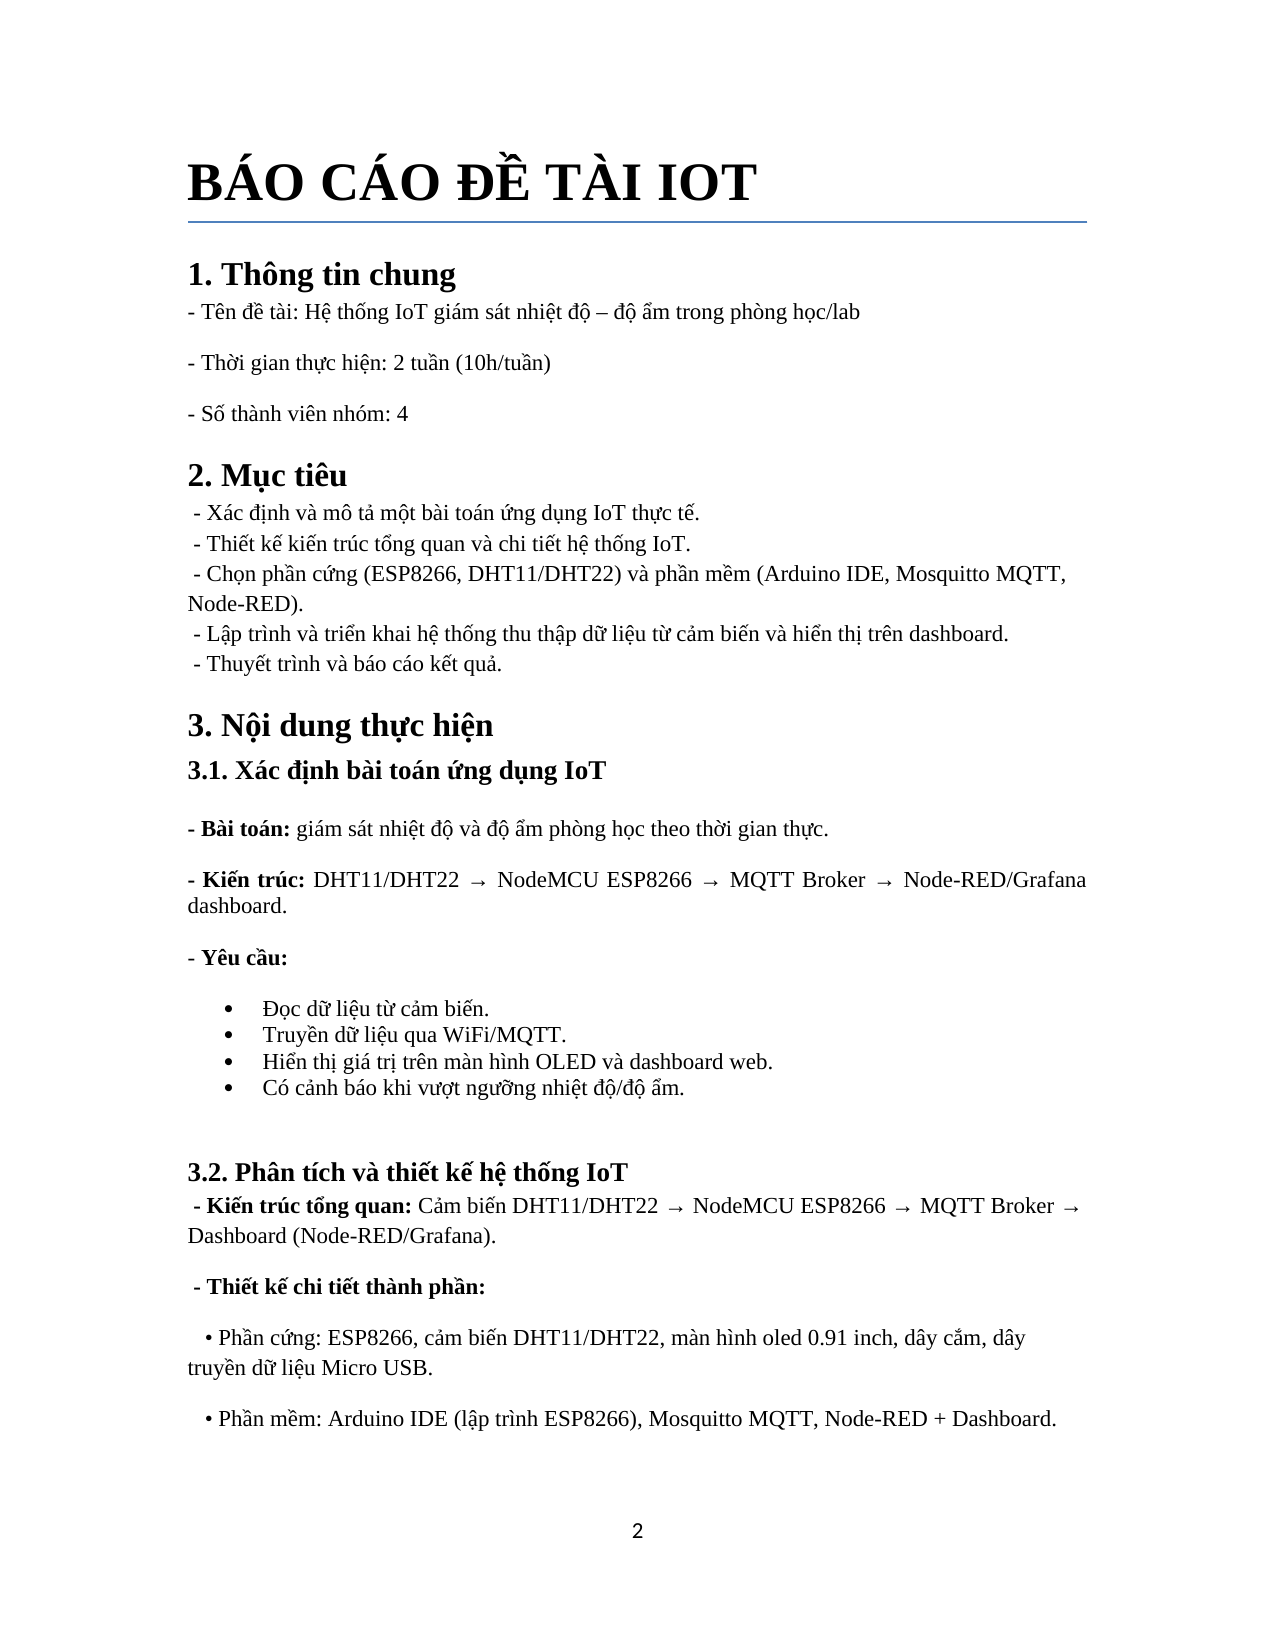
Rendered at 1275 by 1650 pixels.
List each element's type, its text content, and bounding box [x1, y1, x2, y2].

subtitle 3. Nội dung thực hiện [187, 706, 1087, 744]
text - Thiết kế chi tiết thành phần: [187, 1273, 1087, 1299]
title BÁO CÁO ĐỀ TÀI IOT [187, 150, 1087, 223]
text • Phần mềm: Arduino IDE (lập trình ESP8266), Mosquitto MQTT, Node-RED + Dashboard. [187, 1405, 1087, 1432]
text - Kiến trúc: DHT11/DHT22 → NodeMCU ESP8266 → MQTT Broker → Node-RED/Grafana dashboard. [187, 866, 1087, 919]
subtitle 3.2. Phân tích và thiết kế hệ thống IoT [187, 1156, 1087, 1187]
text - Tên đề tài: Hệ thống IoT giám sát nhiệt độ – độ ẩm trong phòng học/lab [187, 298, 1087, 324]
text - Kiến trúc tổng quan: Cảm biến DHT11/DHT22 → NodeMCU ESP8266 → MQTT Broker → Dashboard (Node-RED/Grafana). [187, 1192, 1087, 1248]
subtitle 3.1. Xác định bài toán ứng dụng IoT [187, 754, 1087, 785]
text - Số thành viên nhóm: 4 [187, 400, 1087, 426]
text • Phần cứng: ESP8266, cảm biến DHT11/DHT22, màn hình oled 0.91 inch, dây cắm, dây truyền dữ liệu Micro USB. [187, 1324, 1087, 1381]
text - Thời gian thực hiện: 2 tuần (10h/tuần) [187, 349, 1087, 375]
list Có cảnh báo khi vượt ngưỡng nhiệt độ/độ ẩm. [225, 1074, 1087, 1100]
list Truyền dữ liệu qua WiFi/MQTT. [225, 1021, 1087, 1048]
text - Yêu cầu: [187, 944, 1087, 970]
subtitle 1. Thông tin chung [187, 254, 1087, 292]
text - Xác định và mô tả một bài toán ứng dụng IoT thực tế. - Thiết kế kiến trúc tổng quan và chi tiết hệ thống IoT. - Chọn phần cứng (ESP8266, DHT11/DHT22) và phần mềm (Arduino IDE, Mosquitto MQTT, Node-RED). - Lập trình và triển khai hệ thống thu thập dữ liệu từ cảm biến và hiển thị trên dashboard. - Thuyết trình và báo cáo kết quả. [187, 499, 1087, 677]
list Đọc dữ liệu từ cảm biến. [225, 995, 1087, 1021]
text - Bài toán: giám sát nhiệt độ và độ ẩm phòng học theo thời gian thực. [187, 814, 1087, 841]
list Hiển thị giá trị trên màn hình OLED và dashboard web. [225, 1048, 1087, 1074]
subtitle 2. Mục tiêu [187, 455, 1087, 494]
